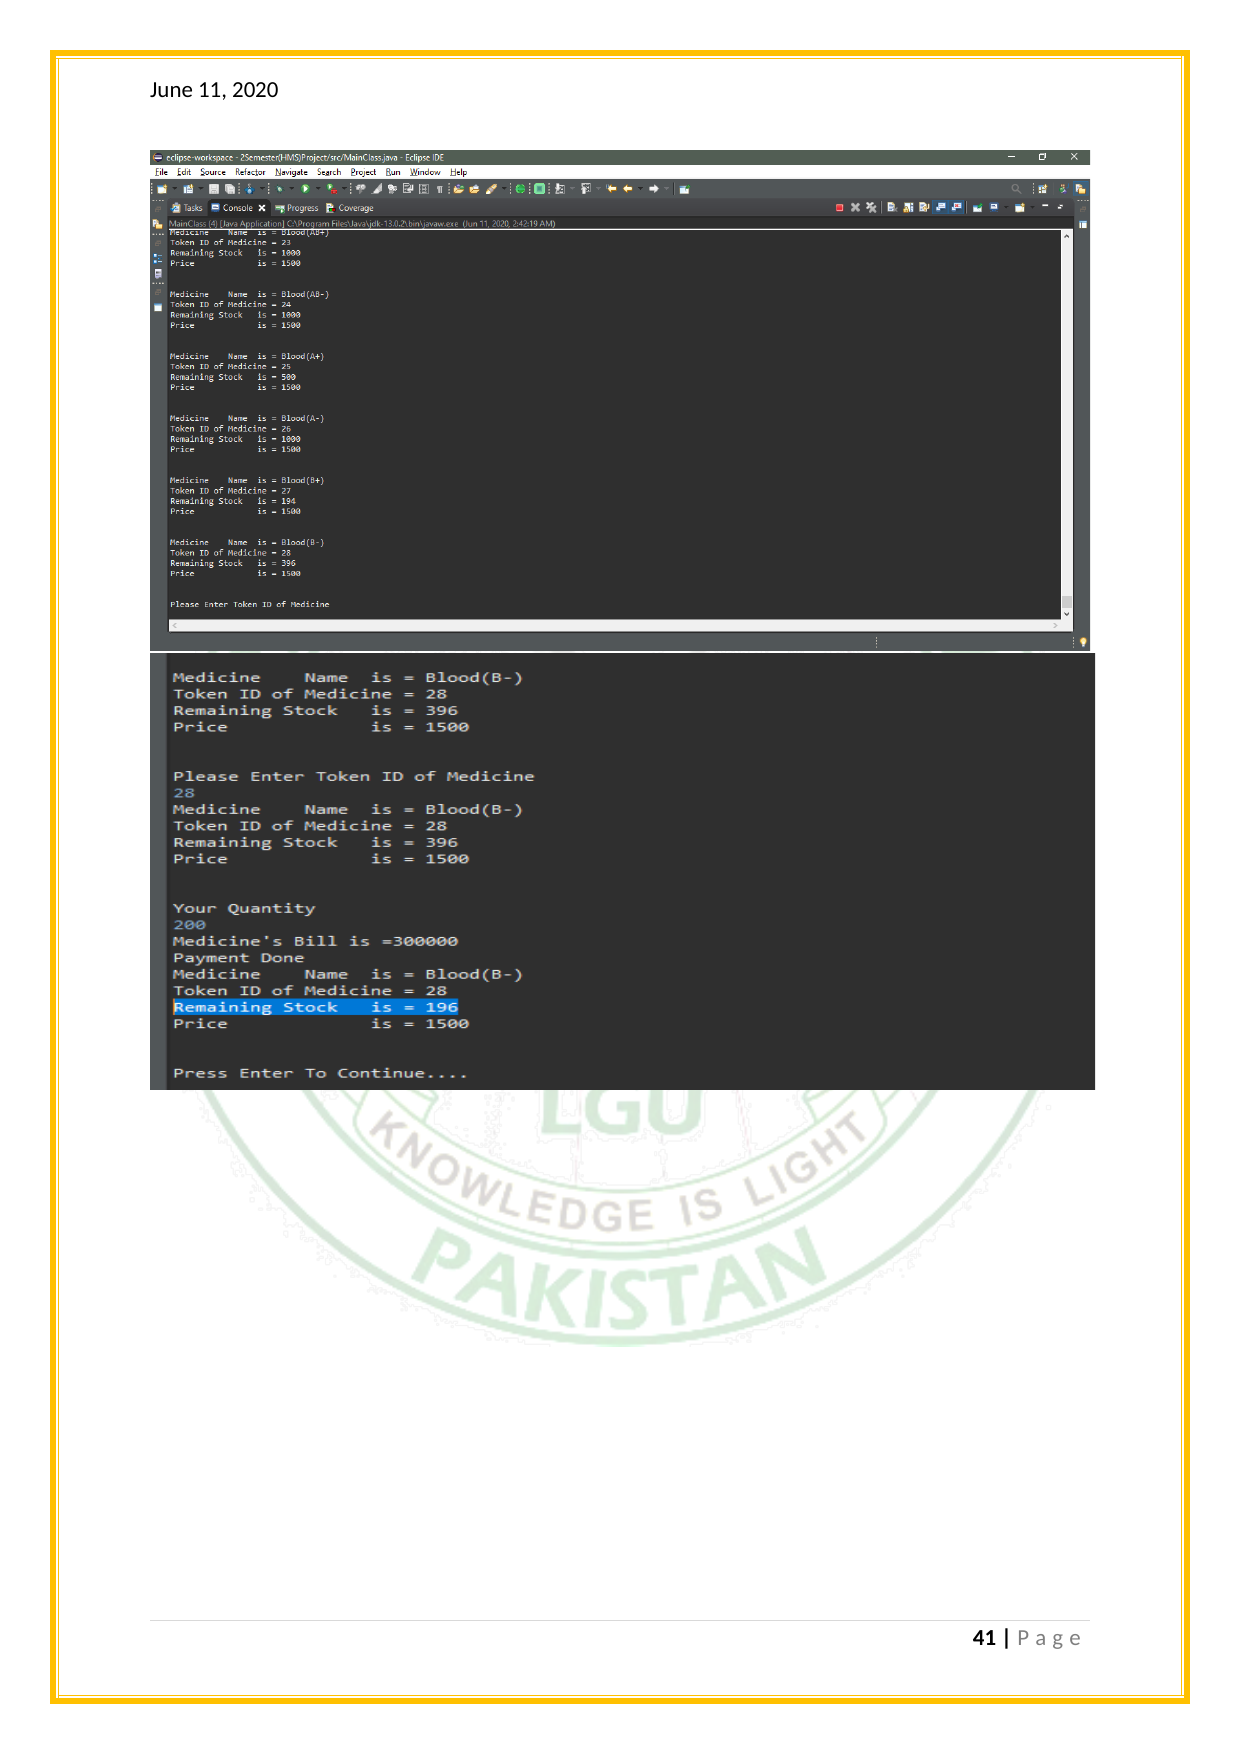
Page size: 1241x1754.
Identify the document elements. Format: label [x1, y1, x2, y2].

picture [150, 653, 1096, 1090]
picture [150, 150, 1091, 651]
